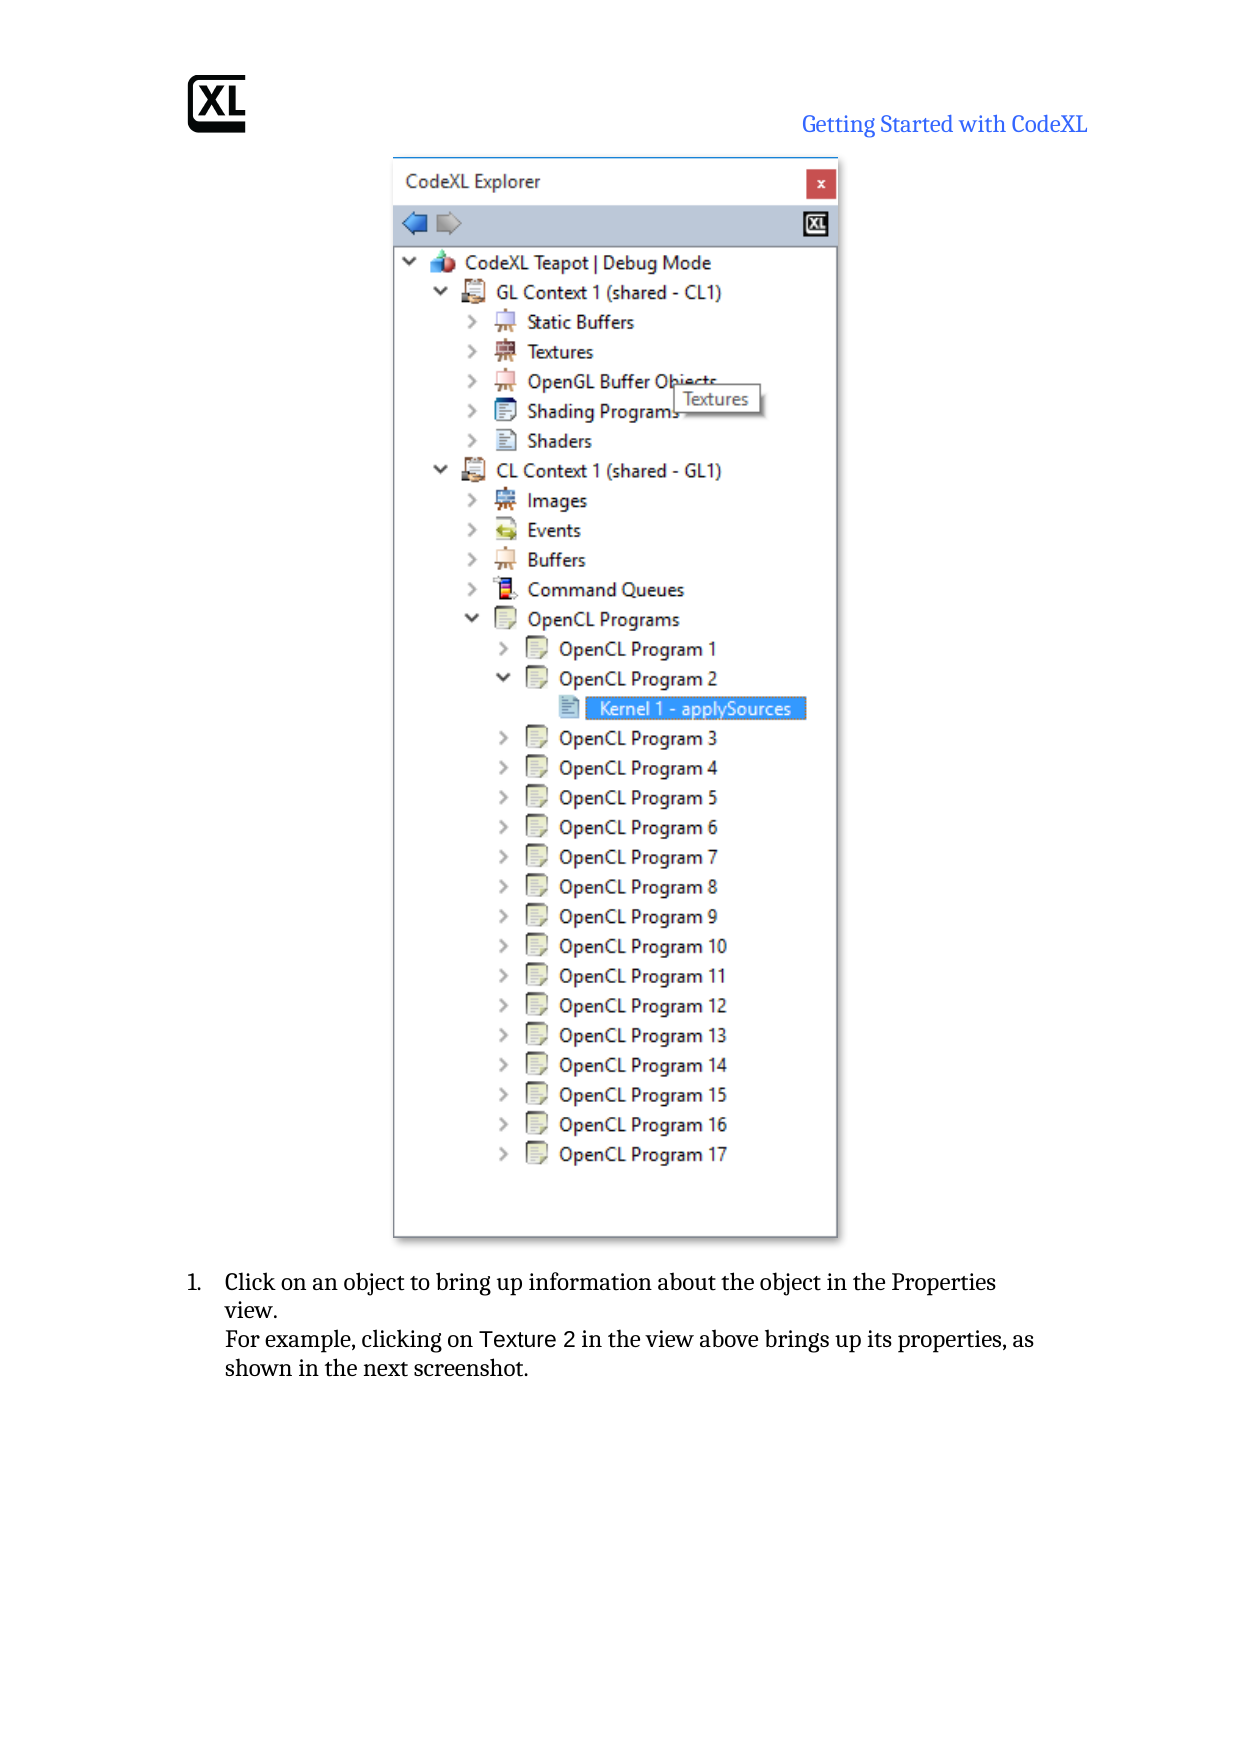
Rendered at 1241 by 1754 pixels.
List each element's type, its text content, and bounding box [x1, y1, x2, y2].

picture [187, 75, 246, 133]
list Click on an object to bring up information about the object in the Properties view. For example, clicking on Texture 2 in the view above brings up its properties, as shown in the next screenshot. [187, 1267, 1053, 1382]
picture [393, 157, 838, 1238]
